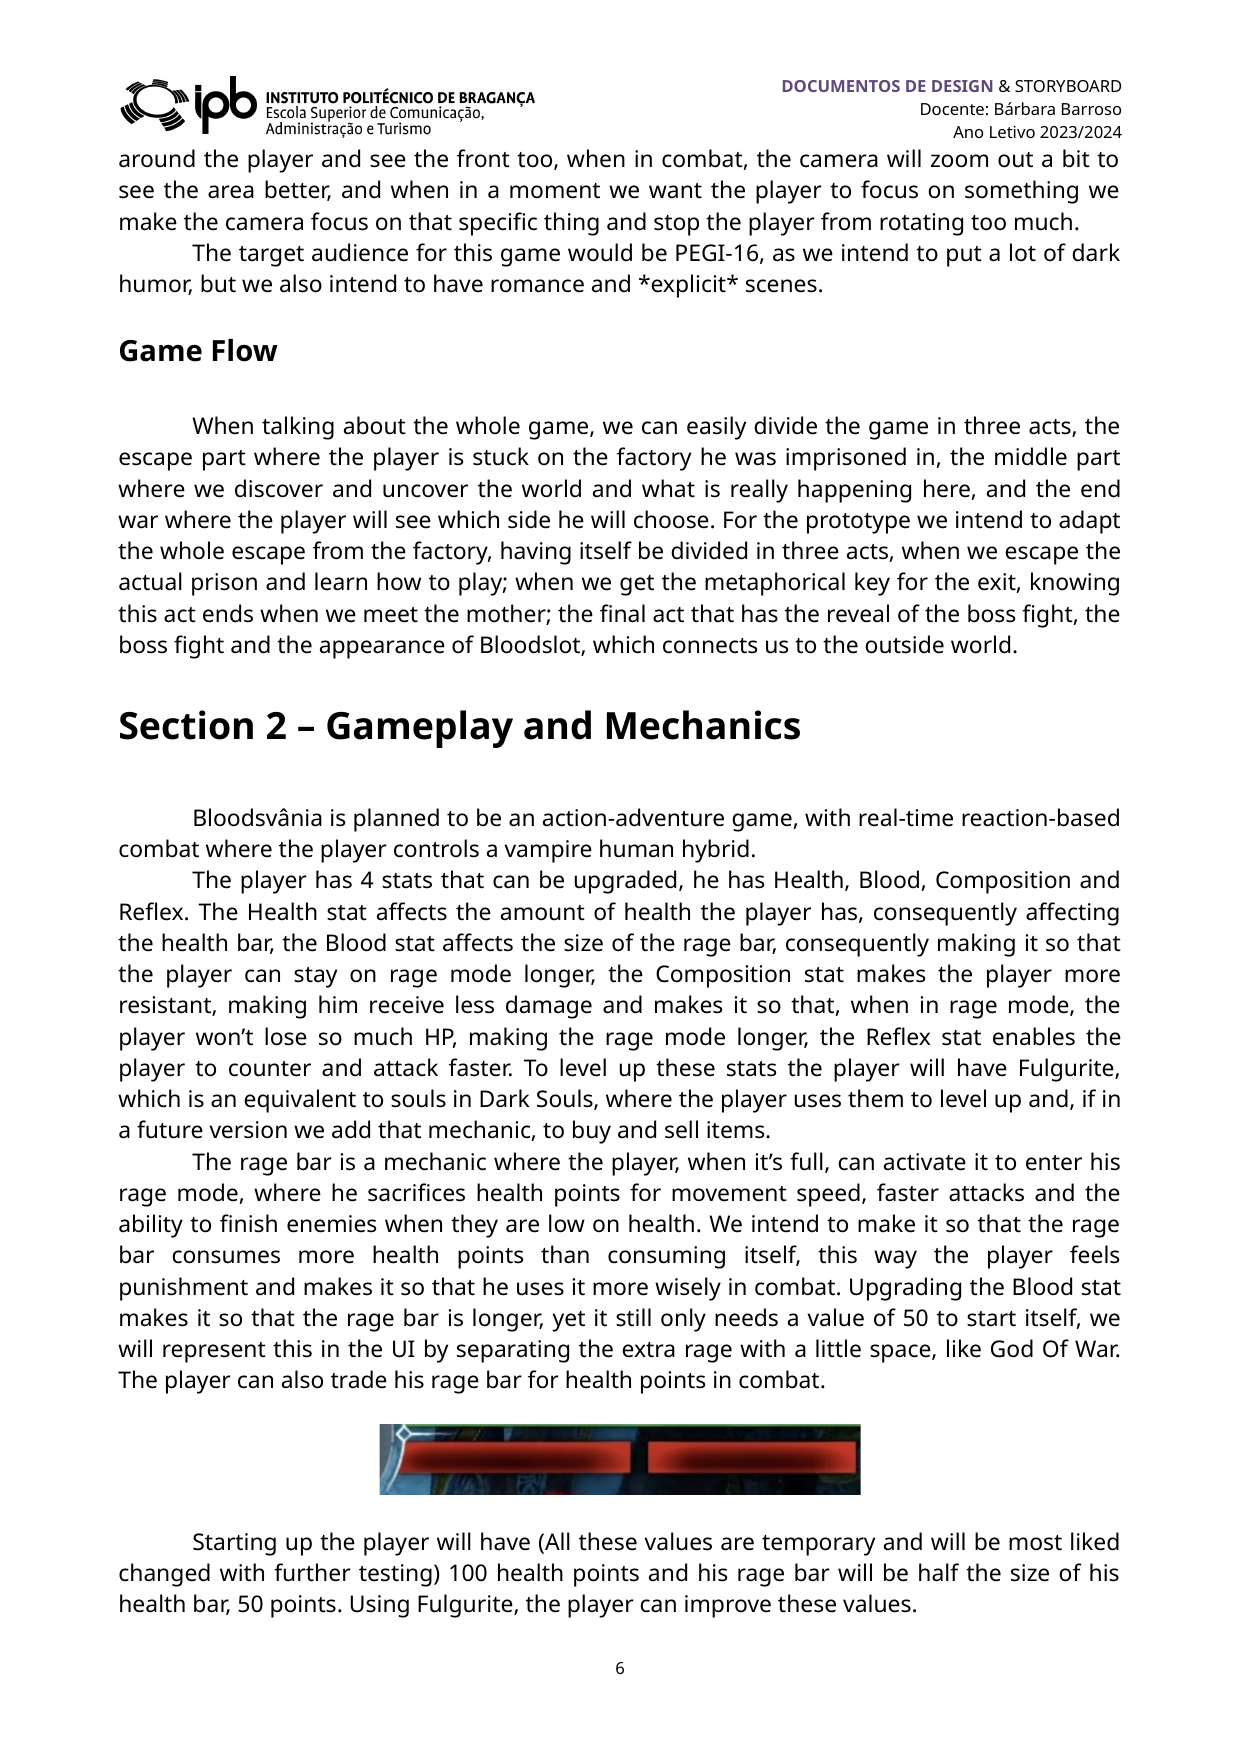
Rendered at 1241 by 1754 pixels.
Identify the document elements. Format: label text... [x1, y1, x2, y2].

picture [379, 1424, 861, 1495]
text When talking about the whole game, we can easily divide the game in three acts, the escape part where the player is stuck on the factory he was imprisoned in, the middle part where we discover and uncover the world and what is really happening here, and the end war where the player will see which side he will choose. For the prototype we intend to adapt the whole escape from the factory, having itself be divided in three acts, when we escape the actual prison and learn how to play; when we get the metaphorical key for the exit, knowing this act ends when we meet the mother; the final act that has the reveal of the boss fight, the boss fight and the appearance of Bloodslot, which connects us to the outside world. [118, 410, 1122, 660]
text The player has 4 stats that can be upgraded, he has Health, Blood, Composition and Reflex. The Health stat affects the amount of health the player has, consequently affecting the health bar, the Blood stat affects the size of the rage bar, consequently making it so that the player can stay on rage mode longer, the Composition stat makes the player more resistant, making him receive less damage and makes it so that, when in rage mode, the player won’t lose so much HP, making the rage mode longer, the Reflex stat enables the player to counter and attack faster. To level up these stats the player will have Fulgurite, which is an equivalent to souls in Dark Souls, where the player uses them to level up and, if in a future version we add that mechanic, to buy and sell items. [118, 864, 1122, 1146]
picture [120, 76, 535, 138]
text The rage bar is a mechanic where the player, when it’s full, can activate it to enter his rage mode, where he sacrifices health points for movement speed, faster attacks and the ability to finish enemies when they are low on health. We intend to make it so that the rage bar consumes more health points than consuming itself, this way the player feels punishment and makes it so that he uses it more wisely in combat. Upgrading the Blood stat makes it so that the rage bar is longer, yet it still only needs a value of 50 to start itself, we will represent this in the UI by separating the extra rage with a little space, like God Of War. The player can also trade his rage bar for health points in combat. [118, 1146, 1122, 1396]
text Section 2 – Gameplay and Mechanics [118, 700, 1122, 751]
text The target audience for this game would be PEGI-16, as we intend to put a lot of dark humor, but we also intend to have romance and *explicit* scenes. [118, 237, 1122, 299]
text Starting up the player will have (All these values are temporary and will be most liked changed with further testing) 100 health points and his rage bar will be half the size of his health bar, 50 points. Using Fulgurite, the player can improve these values. [118, 1526, 1122, 1619]
text Bloodsvânia is planned to be an action-adventure game, with real-time reaction-based combat where the player controls a vampire human hybrid. [118, 802, 1122, 864]
text Game Flow [118, 331, 1122, 370]
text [118, 143, 1122, 237]
